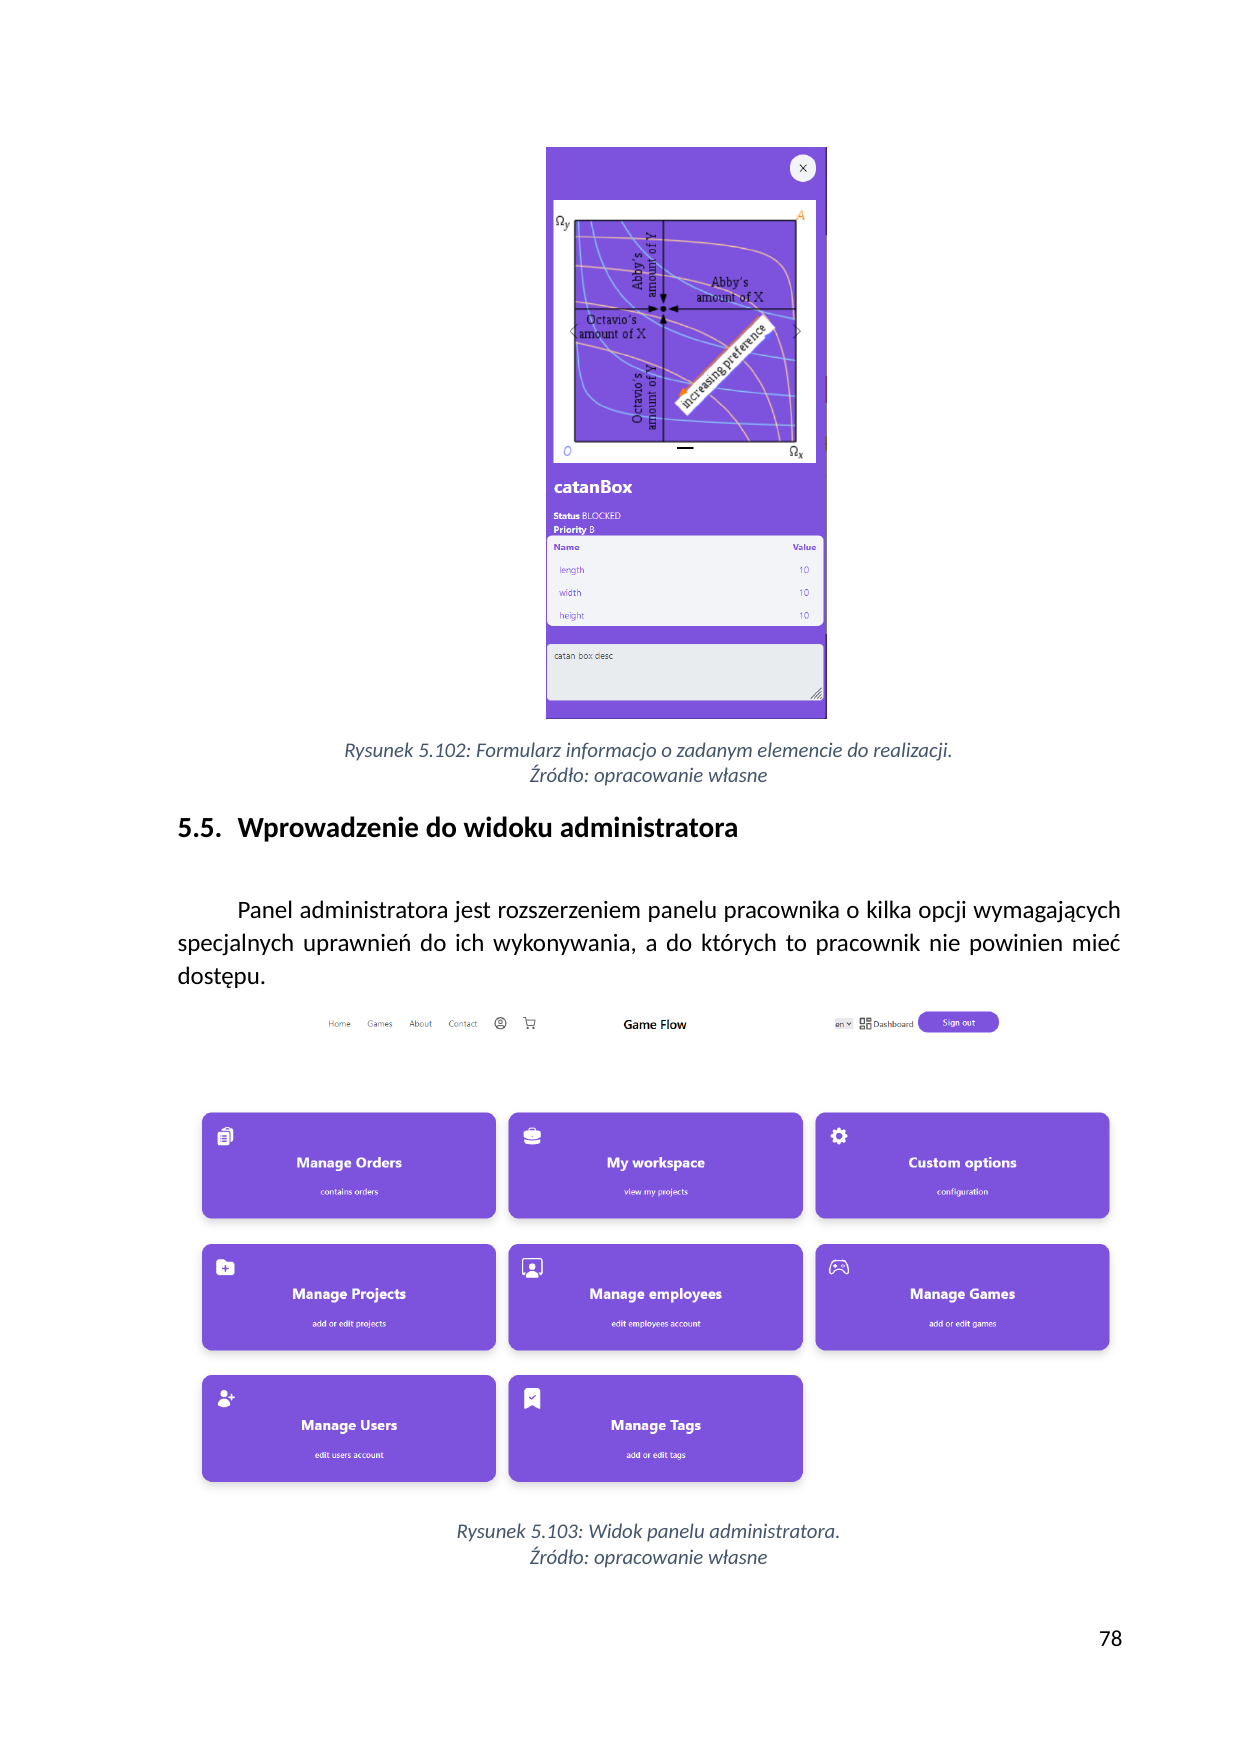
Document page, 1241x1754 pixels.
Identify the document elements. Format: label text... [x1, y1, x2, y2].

picture [546, 147, 827, 719]
text Źródło: opracowanie własne [177, 1544, 1122, 1569]
picture [177, 1009, 1123, 1500]
text Źródło: opracowanie własne [177, 763, 1122, 788]
subtitle Wprowadzenie do widoku administratora [177, 809, 1122, 844]
text Panel administratora jest rozszerzeniem panelu pracownika o kilka opcji wymagających specjalnych uprawnień do ich wykonywania, a do których to pracownik nie powinien mieć dostępu. [177, 894, 1122, 991]
